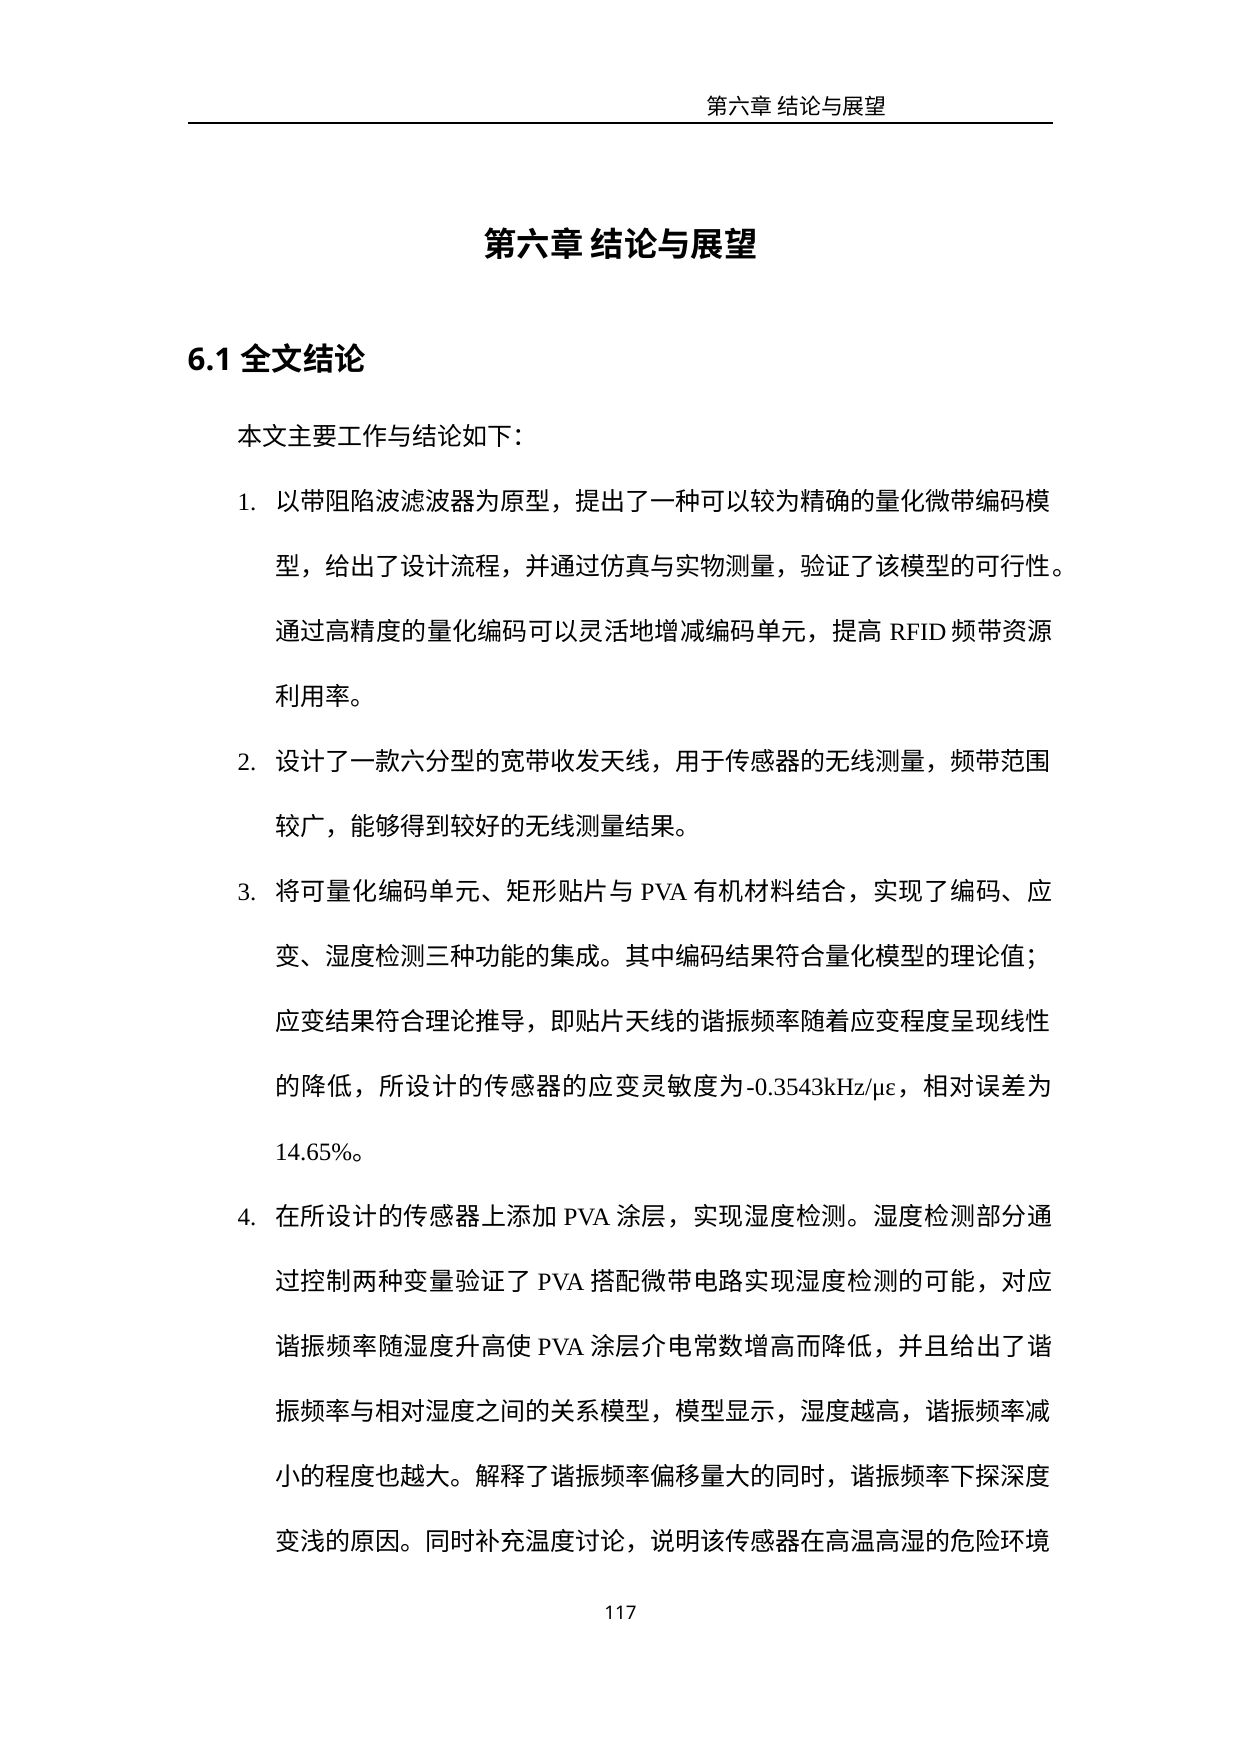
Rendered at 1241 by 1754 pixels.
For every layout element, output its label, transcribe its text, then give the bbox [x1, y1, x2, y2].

list 将可量化编码单元、矩形贴片与PVA有机材料结合，实现了编码、应变、湿度检测三种功能的集成。其中编码结果符合量化模型的理论值；应变结果符合理论推导，即贴片天线的谐振频率随着应变程度呈现线性的降低，所设计的传感器的应变灵敏度为-0.3543kHz/με，相对误差为14.65%。 [237, 857, 1053, 1182]
subtitle 6.1 全文结论 [187, 325, 1053, 390]
text 本文主要工作与结论如下： [187, 402, 1053, 467]
list 以带阻陷波滤波器为原型，提出了一种可以较为精确的量化微带编码模型，给出了设计流程，并通过仿真与实物测量，验证了该模型的可行性。通过高精度的量化编码可以灵活地增减编码单元，提高RFID频带资源利用率。 [237, 467, 1053, 727]
subtitle 第六章 结论与展望 [187, 210, 1053, 275]
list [237, 1182, 1053, 1572]
list 设计了一款六分型的宽带收发天线，用于传感器的无线测量，频带范围较广，能够得到较好的无线测量结果。 [237, 727, 1053, 857]
